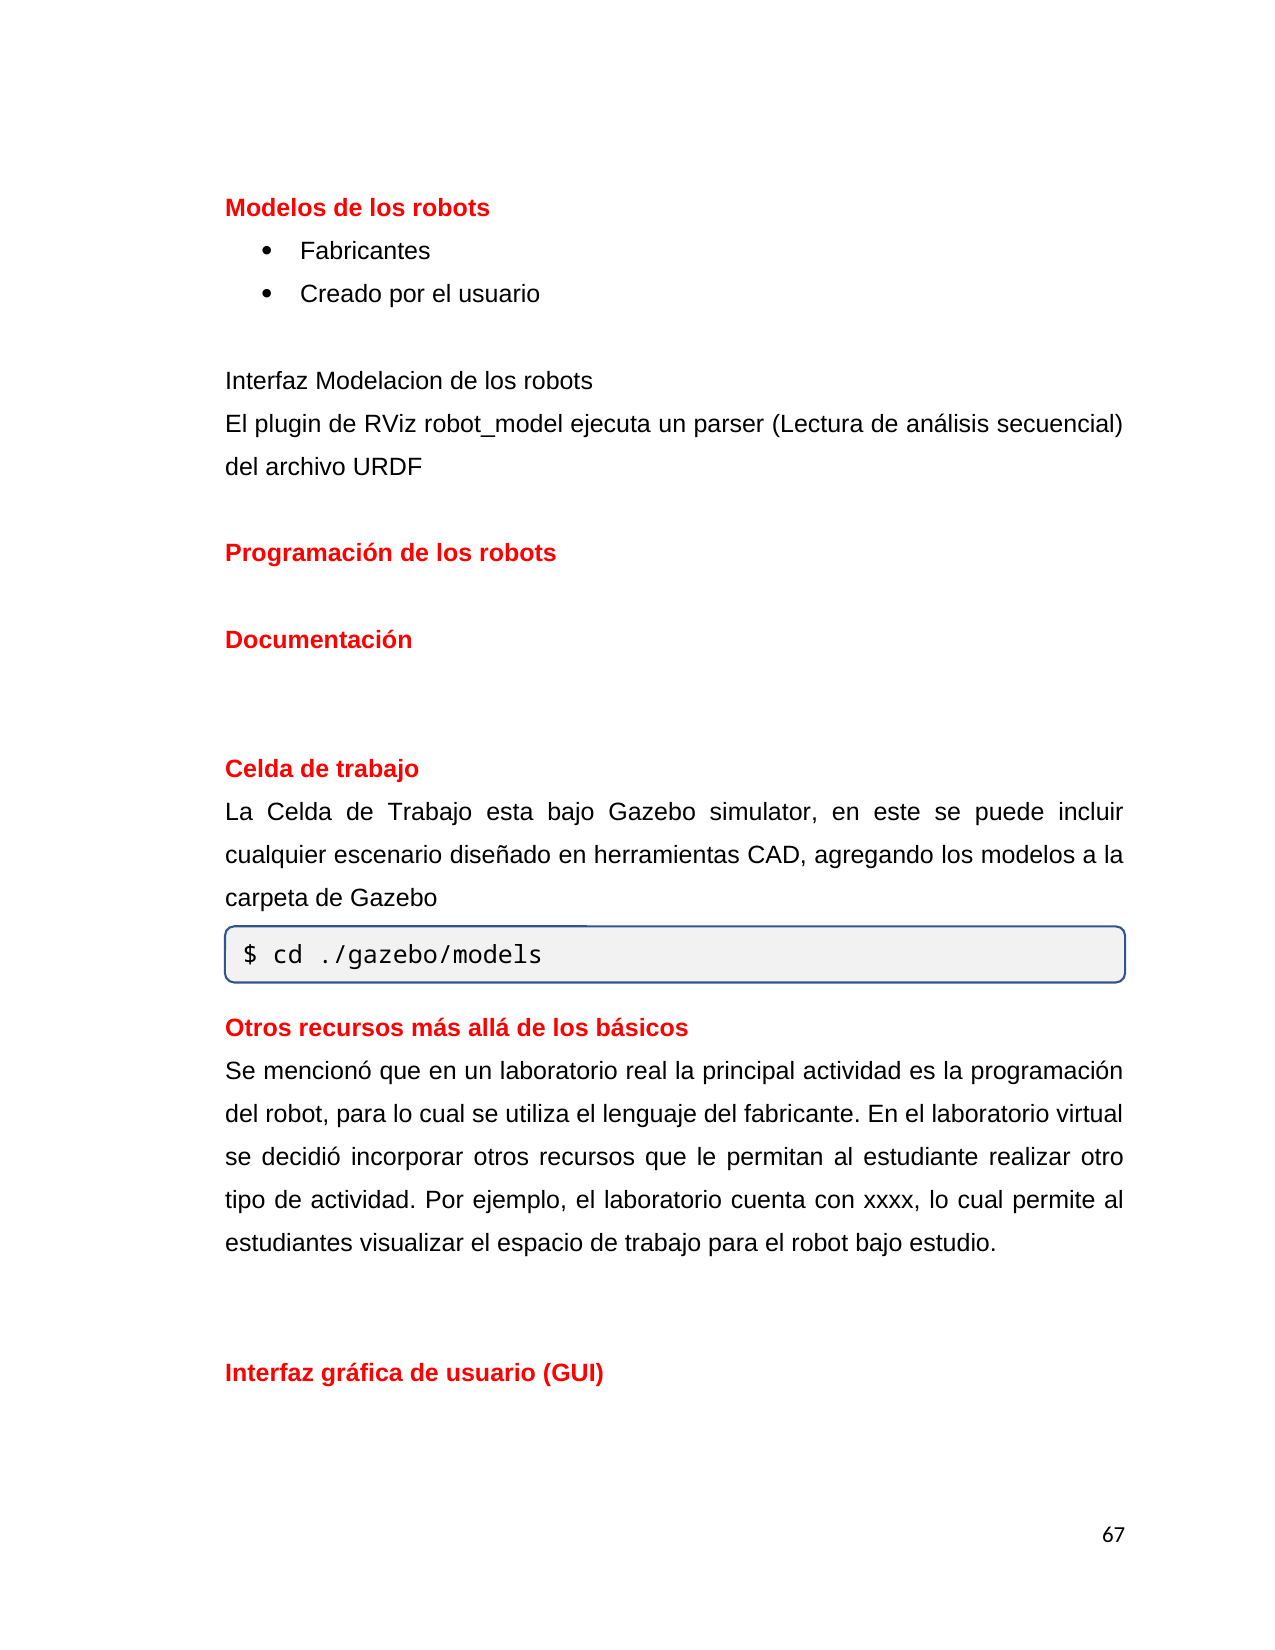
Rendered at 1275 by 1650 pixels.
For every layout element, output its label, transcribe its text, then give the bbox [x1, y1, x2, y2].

text Documentación [225, 624, 1125, 653]
text Se mencionó que en un laboratorio real la principal actividad es la programación del robot, para lo cual se utiliza el lenguaje del fabricante. En el laboratorio virtual se decidió incorporar otros recursos que le permitan al estudiante realizar otro tipo de actividad. Por ejemplo, el laboratorio cuenta con xxxx, lo cual permite al estudiantes visualizar el espacio de trabajo para el robot bajo estudio. [225, 1056, 1125, 1257]
list Fabricantes [262, 236, 1125, 265]
text Otros recursos más allá de los básicos [225, 1013, 1125, 1041]
text El plugin de RViz robot_model ejecuta un parser (Lectura de análisis secuencial) del archivo URDF [225, 409, 1125, 481]
list Creado por el usuario [262, 279, 1125, 308]
text Interfaz gráfica de usuario (GUI) [225, 1358, 1125, 1386]
text Celda de trabajo [225, 754, 1125, 783]
text La Celda de Trabajo esta bajo Gazebo simulator, en este se puede incluir cualquier escenario diseñado en herramientas CAD, agregando los modelos a la carpeta de Gazebo [225, 797, 1125, 912]
text Programación de los robots [225, 538, 1125, 567]
text Modelos de los robots [225, 193, 1125, 222]
text Interfaz Modelacion de los robots [225, 366, 1125, 394]
